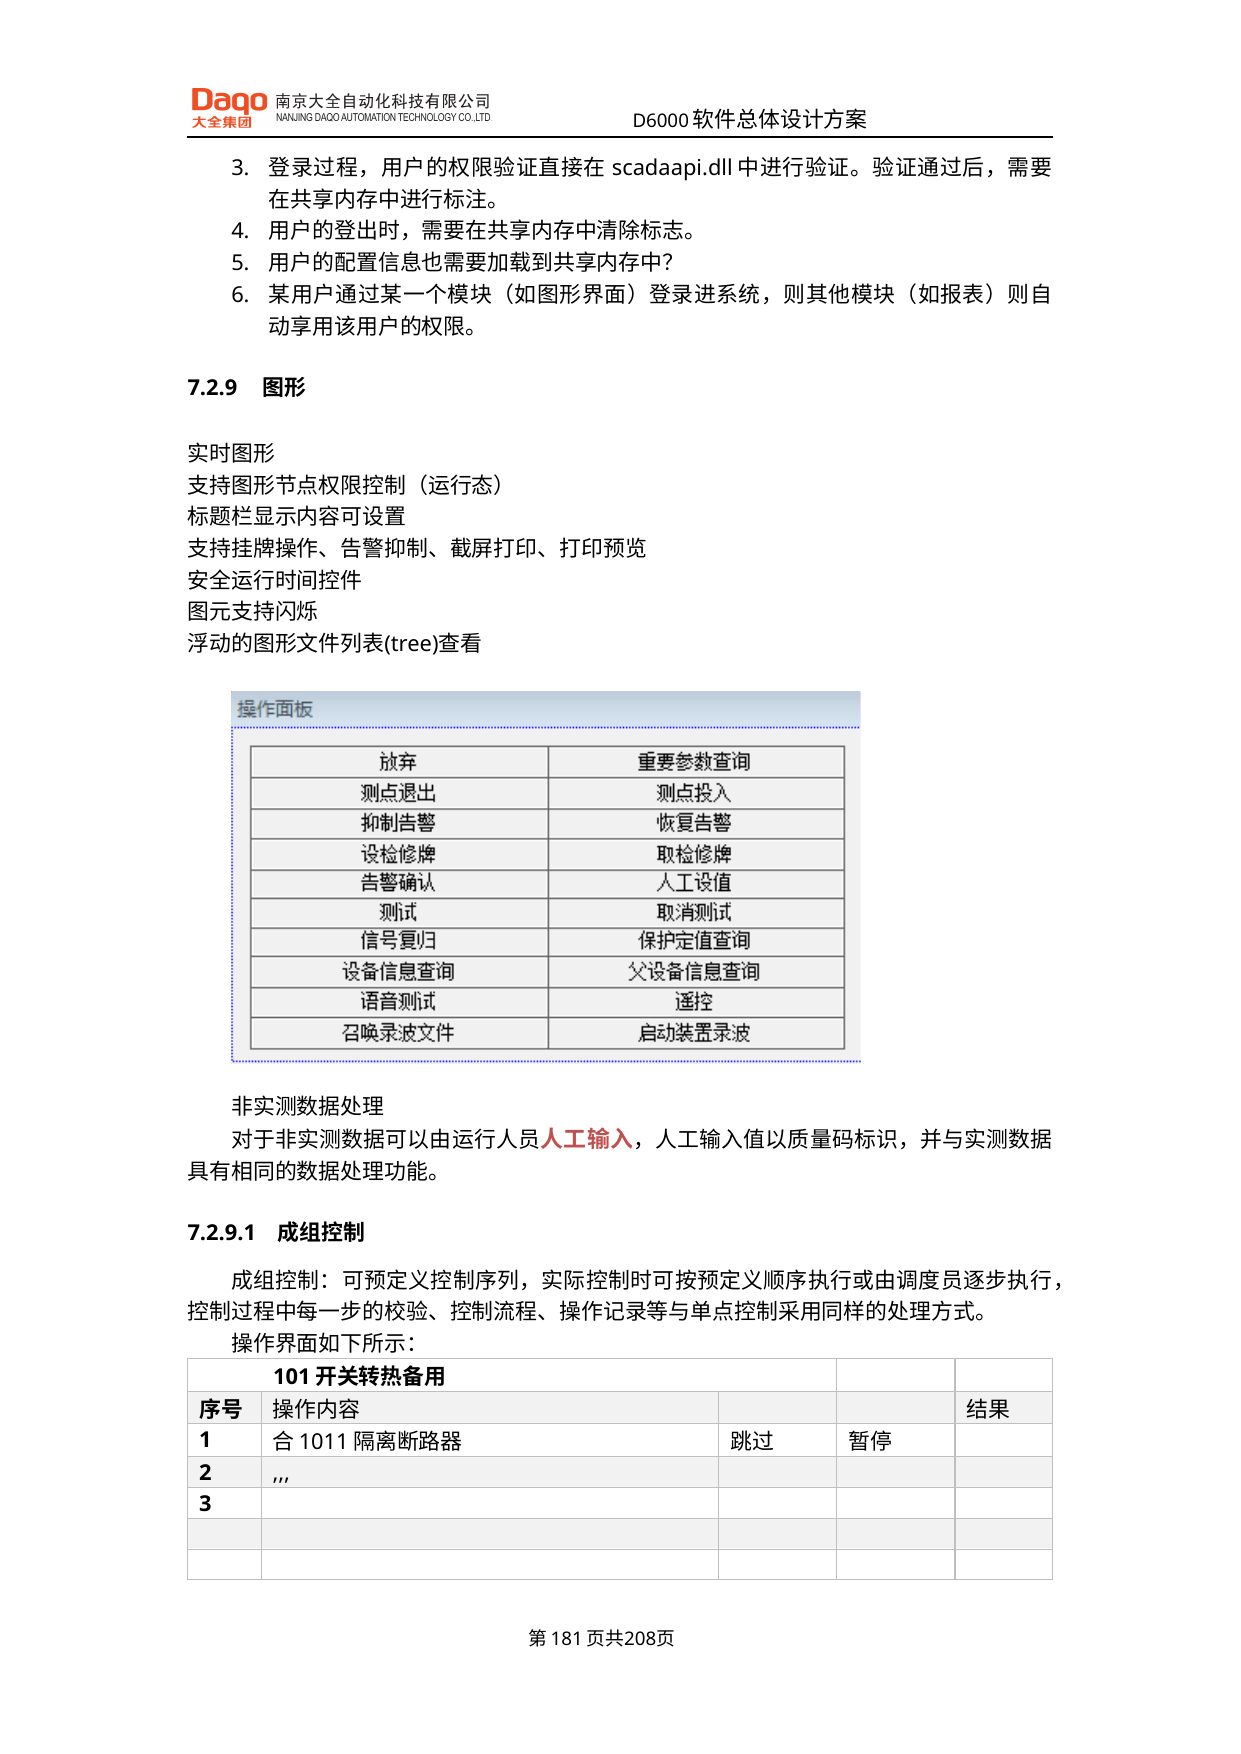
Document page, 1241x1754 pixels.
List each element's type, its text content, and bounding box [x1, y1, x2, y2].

text 对于非实测数据可以由运行人员人工输入，人工输入值以质量码标识，并与实测数据具有相同的数据处理功能。 [187, 1120, 1053, 1185]
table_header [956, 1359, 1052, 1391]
subtitle 成组控制 [187, 1215, 1053, 1247]
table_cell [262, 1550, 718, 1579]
text 非实测数据处理 [187, 1089, 1053, 1120]
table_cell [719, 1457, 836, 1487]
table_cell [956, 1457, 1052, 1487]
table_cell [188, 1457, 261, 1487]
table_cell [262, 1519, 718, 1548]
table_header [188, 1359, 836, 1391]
text 成组控制：可预定义控制序列，实际控制时可按预定义顺序执行或由调度员逐步执行，控制过程中每一步的校验、控制流程、操作记录等与单点控制采用同样的处理方式。 [187, 1263, 1053, 1326]
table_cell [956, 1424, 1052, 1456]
list 登录过程，用户的权限验证直接在scadaapi.dll中进行验证。验证通过后，需要在共享内存中进行标注。 [231, 150, 1053, 213]
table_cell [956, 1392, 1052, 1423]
picture [231, 691, 861, 1064]
picture [187, 88, 492, 128]
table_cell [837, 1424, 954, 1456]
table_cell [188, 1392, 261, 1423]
text 支持图形节点权限控制（运行态） [187, 468, 1053, 499]
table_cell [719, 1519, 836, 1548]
text 标题栏显示内容可设置 [187, 499, 1053, 531]
subtitle 图形 [187, 370, 1053, 402]
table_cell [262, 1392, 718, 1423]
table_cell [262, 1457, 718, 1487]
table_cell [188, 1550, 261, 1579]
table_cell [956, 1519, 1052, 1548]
text 支持挂牌操作、告警抑制、截屏打印、打印预览 [187, 531, 1053, 563]
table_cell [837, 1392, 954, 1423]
text 图元支持闪烁 [187, 594, 1053, 626]
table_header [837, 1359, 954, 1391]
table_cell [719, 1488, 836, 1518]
list 某用户通过某一个模块（如图形界面）登录进系统，则其他模块（如报表）则自动享用该用户的权限。 [231, 277, 1053, 340]
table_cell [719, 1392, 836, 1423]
text 安全运行时间控件 [187, 563, 1053, 594]
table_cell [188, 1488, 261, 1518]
text 操作界面如下所示： [187, 1326, 1053, 1358]
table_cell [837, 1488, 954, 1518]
list 用户的配置信息也需要加载到共享内存中？ [231, 245, 1053, 277]
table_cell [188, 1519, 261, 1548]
text 浮动的图形文件列表(tree)查看 [187, 626, 1053, 658]
list 用户的登出时，需要在共享内存中清除标志。 [231, 213, 1053, 245]
text 实时图形 [187, 436, 1053, 468]
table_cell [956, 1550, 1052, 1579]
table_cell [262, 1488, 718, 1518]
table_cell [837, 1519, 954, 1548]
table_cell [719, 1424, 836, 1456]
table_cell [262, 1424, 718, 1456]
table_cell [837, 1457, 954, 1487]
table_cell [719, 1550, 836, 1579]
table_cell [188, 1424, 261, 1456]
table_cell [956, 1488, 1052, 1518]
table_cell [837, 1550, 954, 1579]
